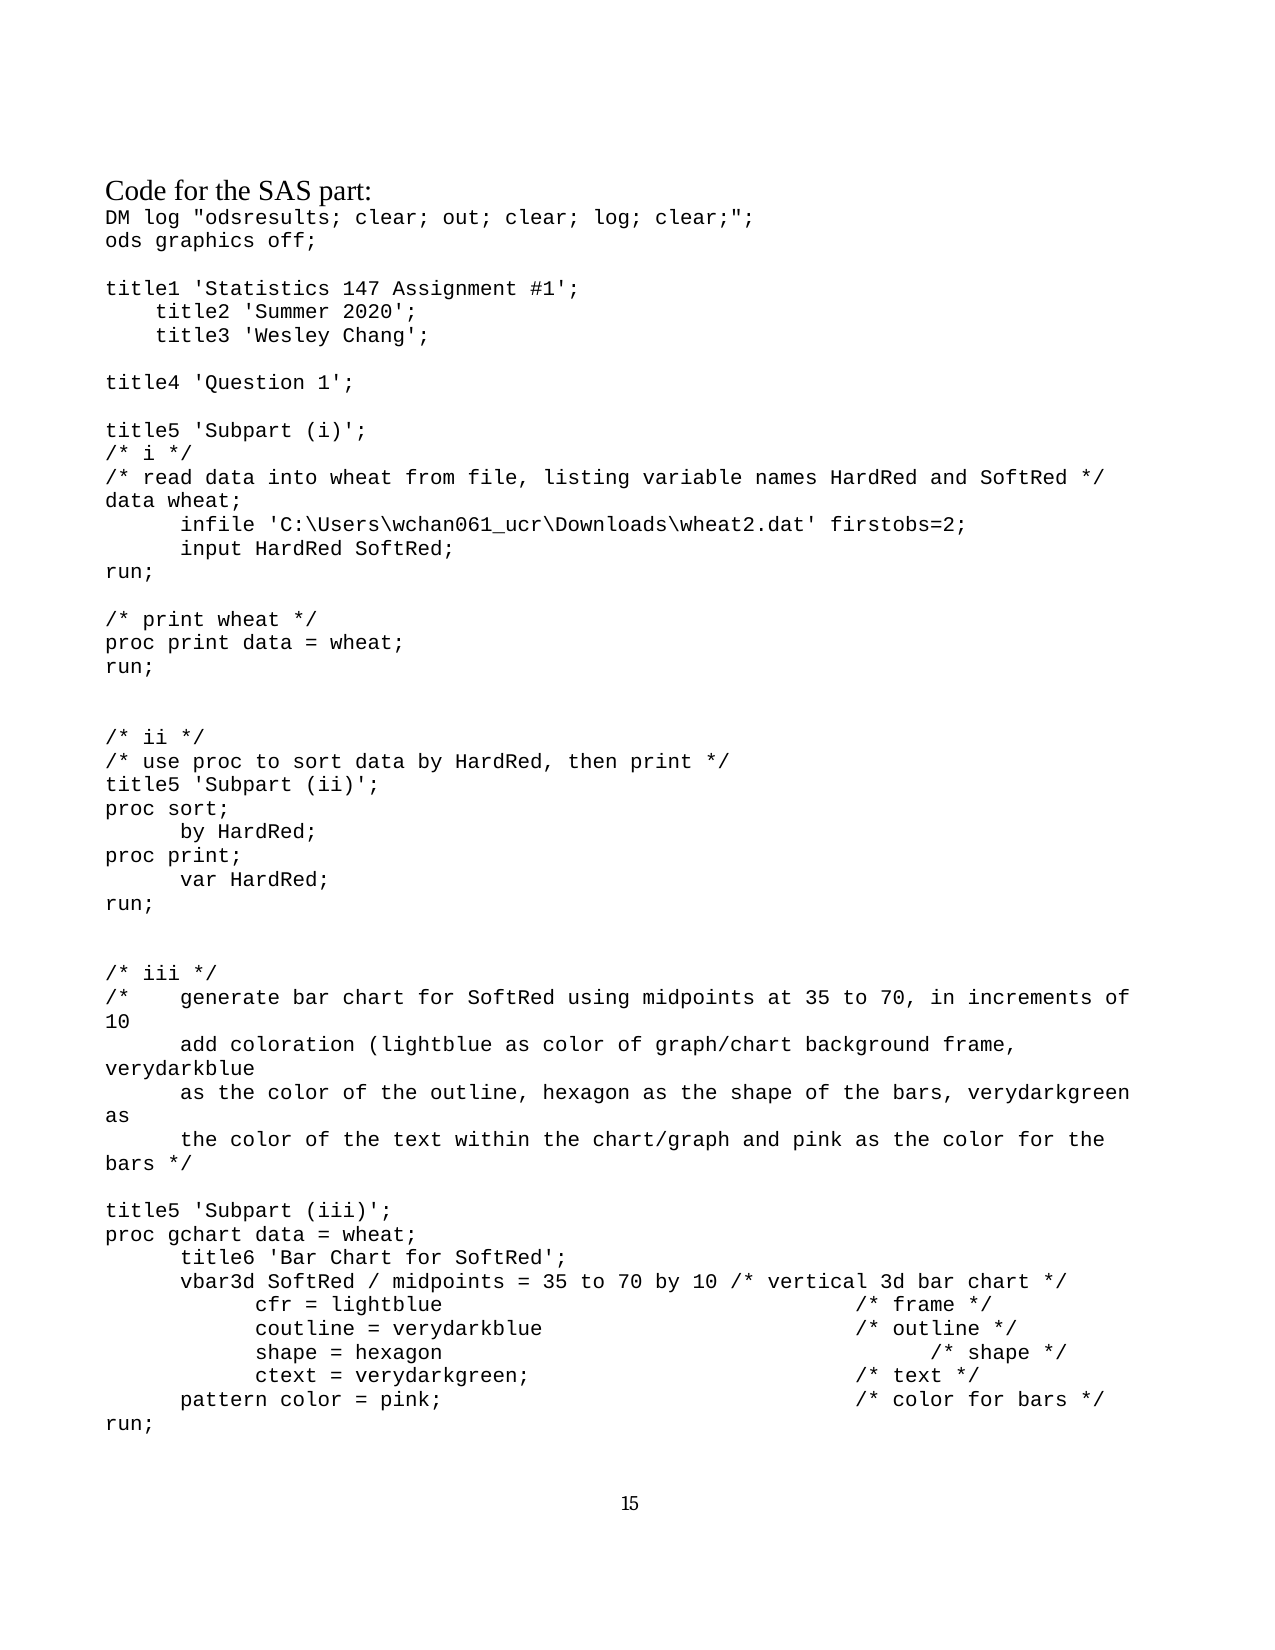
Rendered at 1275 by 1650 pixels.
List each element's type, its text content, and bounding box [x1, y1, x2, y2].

text infile 'C:\Users\wchan061_ucr\Downloads\wheat2.dat' firstobs=2; [105, 514, 1155, 538]
text /* read data into wheat from file, listing variable names HardRed and SoftRed */ [105, 467, 1155, 491]
text input HardRed SoftRed; [105, 538, 1155, 561]
text title5 'Subpart (ii)'; [105, 774, 1155, 798]
text /* generate bar chart for SoftRed using midpoints at 35 to 70, in increments of 10 [105, 987, 1155, 1034]
text as the color of the outline, hexagon as the shape of the bars, verydarkgreen as [105, 1082, 1155, 1129]
text title5 'Subpart (i)'; [105, 419, 1155, 443]
text data wheat; [105, 491, 1155, 514]
text add coloration (lightblue as color of graph/chart background frame, verydarkblue [105, 1034, 1155, 1082]
text /* iii */ [105, 963, 1155, 987]
text DM log "odsresults; clear; out; clear; log; clear;"; [105, 207, 1155, 230]
text cfr = lightblue /* frame */ [105, 1294, 1155, 1318]
text title3 'Wesley Chang'; [105, 325, 1155, 349]
text /* use proc to sort data by HardRed, then print */ [105, 751, 1155, 774]
text title6 'Bar Chart for SoftRed'; [105, 1247, 1155, 1271]
text shape = hexagon /* shape */ [105, 1342, 1155, 1365]
text by HardRed; [105, 822, 1155, 845]
text ods graphics off; [105, 230, 1155, 254]
text run; [105, 656, 1155, 680]
text /* i */ [105, 443, 1155, 467]
text run; [105, 561, 1155, 585]
text run; [105, 1413, 1155, 1436]
text proc print data = wheat; [105, 632, 1155, 656]
text title5 'Subpart (iii)'; [105, 1200, 1155, 1223]
text /* ii */ [105, 727, 1155, 751]
text proc sort; [105, 798, 1155, 822]
text Code for the SAS part: [105, 173, 1155, 207]
text proc print; [105, 845, 1155, 869]
text proc gchart data = wheat; [105, 1223, 1155, 1247]
text var HardRed; [105, 869, 1155, 892]
text title2 'Summer 2020'; [105, 301, 1155, 325]
text ctext = verydarkgreen; /* text */ [105, 1365, 1155, 1389]
text coutline = verydarkblue /* outline */ [105, 1318, 1155, 1342]
text title4 'Question 1'; [105, 372, 1155, 396]
text the color of the text within the chart/graph and pink as the color for the bars */ [105, 1129, 1155, 1176]
text title1 'Statistics 147 Assignment #1'; [105, 278, 1155, 301]
text pattern color = pink; /* color for bars */ [105, 1389, 1155, 1413]
text run; [105, 892, 1155, 916]
text vbar3d SoftRed / midpoints = 35 to 70 by 10 /* vertical 3d bar chart */ [105, 1271, 1155, 1294]
text /* print wheat */ [105, 609, 1155, 632]
